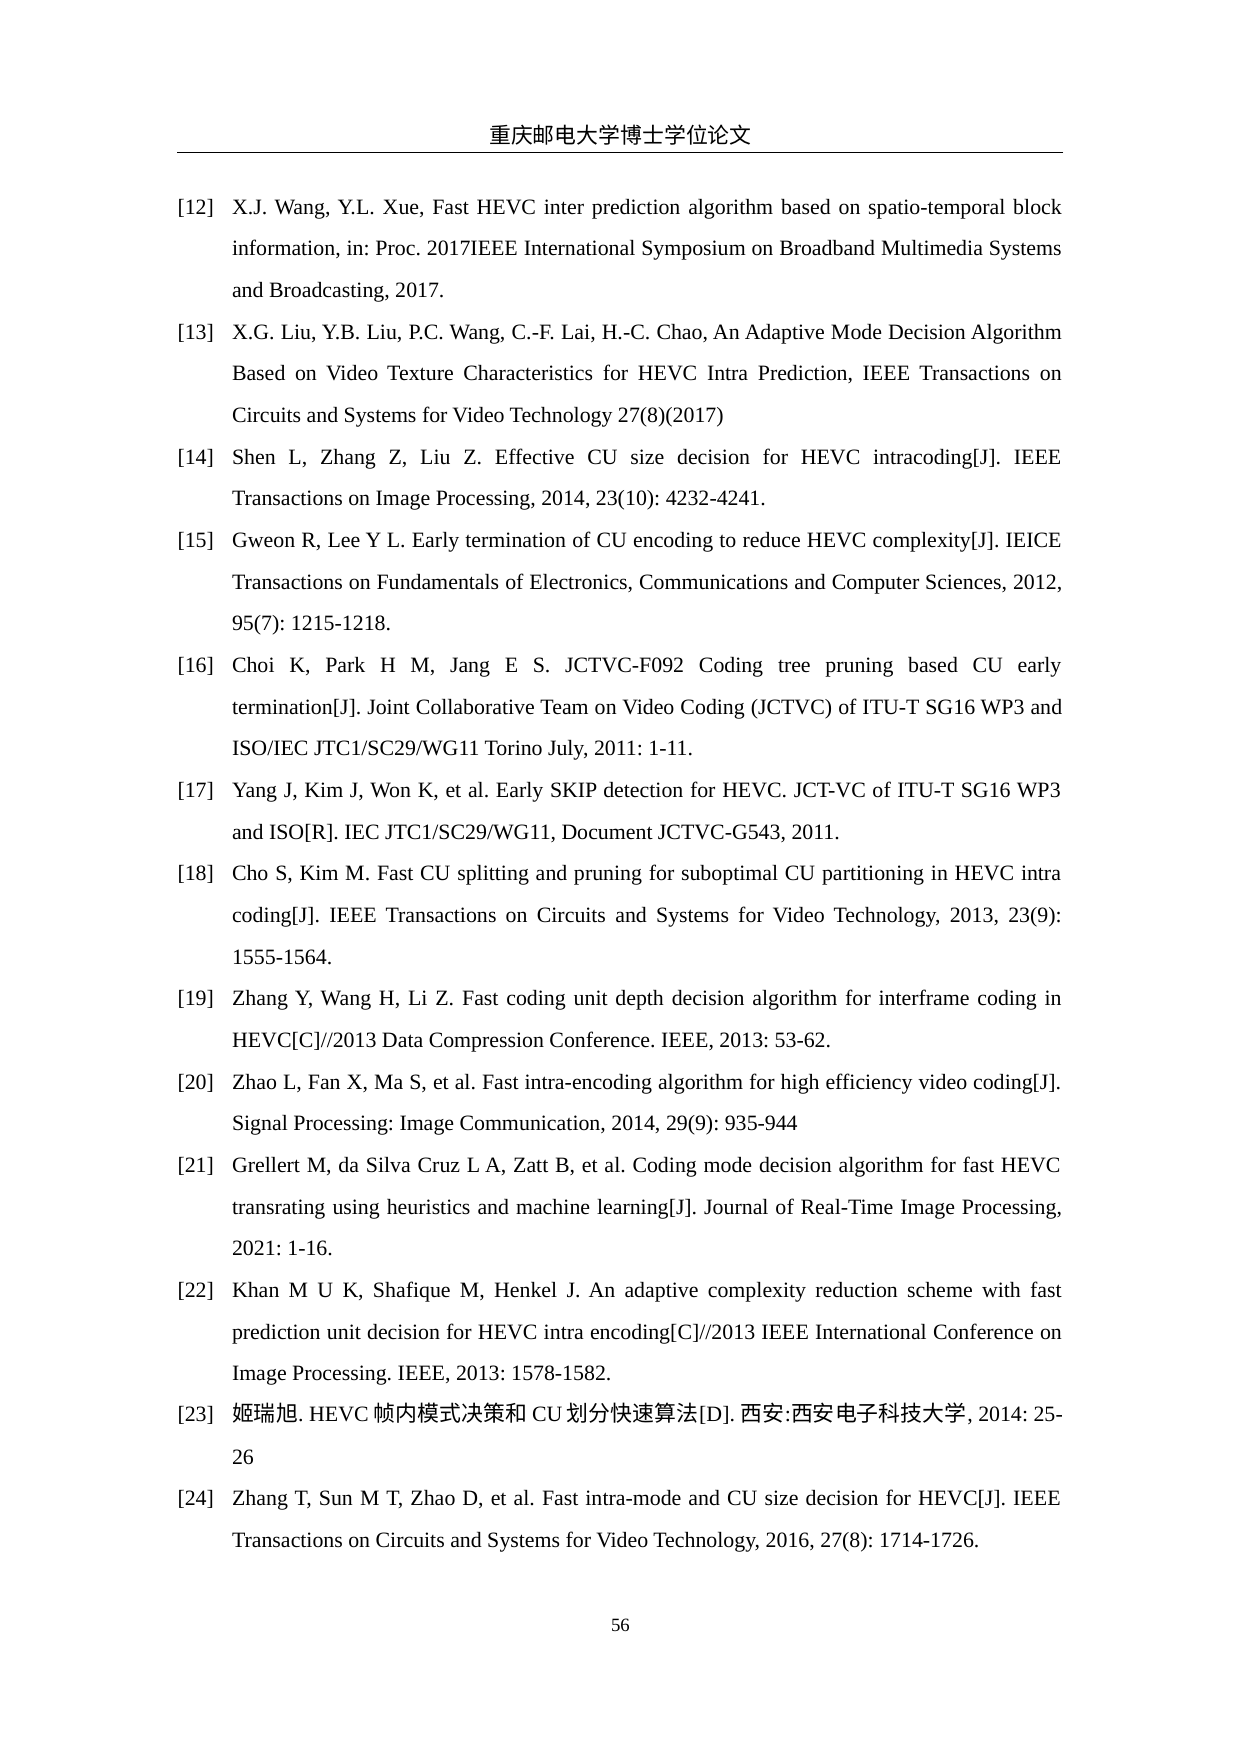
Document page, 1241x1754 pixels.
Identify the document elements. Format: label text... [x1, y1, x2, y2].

text Shen L, Zhang Z, Liu Z. Effective CU size decision for HEVC intracoding[J]. IEEE Transactions on Image Processing, 2014, 23(10): 4232-4241. [177, 427, 1063, 511]
text Choi K, Park H M, Jang E S. JCTVC-F092 Coding tree pruning based CU early termination[J]. Joint Collaborative Team on Video Coding (JCTVC) of ITU-T SG16 WP3 and ISO/IEC JTC1/SC29/WG11 Torino July, 2011: 1-11. [177, 636, 1063, 761]
text Zhang T, Sun M T, Zhao D, et al. Fast intra-mode and CU size decision for HEVC[J]. IEEE Transactions on Circuits and Systems for Video Technology, 2016, 27(8): 1714-1726. [177, 1469, 1063, 1552]
text X.J. Wang, Y.L. Xue, Fast HEVC inter prediction algorithm based on spatio-temporal block information, in: Proc. 2017IEEE International Symposium on Broadband Multimedia Systems and Broadcasting, 2017. [177, 177, 1063, 302]
text X.G. Liu, Y.B. Liu, P.C. Wang, C.-F. Lai, H.-C. Chao, An Adaptive Mode Decision Algorithm Based on Video Texture Characteristics for HEVC Intra Prediction, IEEE Transactions on Circuits and Systems for Video Technology 27(8)(2017) [177, 302, 1063, 427]
text Yang J, Kim J, Won K, et al. Early SKIP detection for HEVC. JCT-VC of ITU-T SG16 WP3 and ISO[R]. IEC JTC1/SC29/WG11, Document JCTVC-G543, 2011. [177, 761, 1063, 844]
text Cho S, Kim M. Fast CU splitting and pruning for suboptimal CU partitioning in HEVC intra coding[J]. IEEE Transactions on Circuits and Systems for Video Technology, 2013, 23(9): 1555-1564. [177, 844, 1063, 969]
text Gweon R, Lee Y L. Early termination of CU encoding to reduce HEVC complexity[J]. IEICE Transactions on Fundamentals of Electronics, Communications and Computer Sciences, 2012, 95(7): 1215-1218. [177, 511, 1063, 636]
text Khan M U K, Shafique M, Henkel J. An adaptive complexity reduction scheme with fast prediction unit decision for HEVC intra encoding[C]//2013 IEEE International Conference on Image Processing. IEEE, 2013: 1578-1582. [177, 1261, 1063, 1386]
text 姬瑞旭. HEVC帧内模式决策和CU划分快速算法[D]. 西安:西安电子科技大学, 2014: 25-26 [177, 1386, 1063, 1469]
text Grellert M, da Silva Cruz L A, Zatt B, et al. Coding mode decision algorithm for fast HEVC transrating using heuristics and machine learning[J]. Journal of Real-Time Image Processing, 2021: 1-16. [177, 1136, 1063, 1261]
text Zhang Y, Wang H, Li Z. Fast coding unit depth decision algorithm for interframe coding in HEVC[C]//2013 Data Compression Conference. IEEE, 2013: 53-62. [177, 969, 1063, 1052]
text Zhao L, Fan X, Ma S, et al. Fast intra-encoding algorithm for high efficiency video coding[J]. Signal Processing: Image Communication, 2014, 29(9): 935-944 [177, 1052, 1063, 1136]
